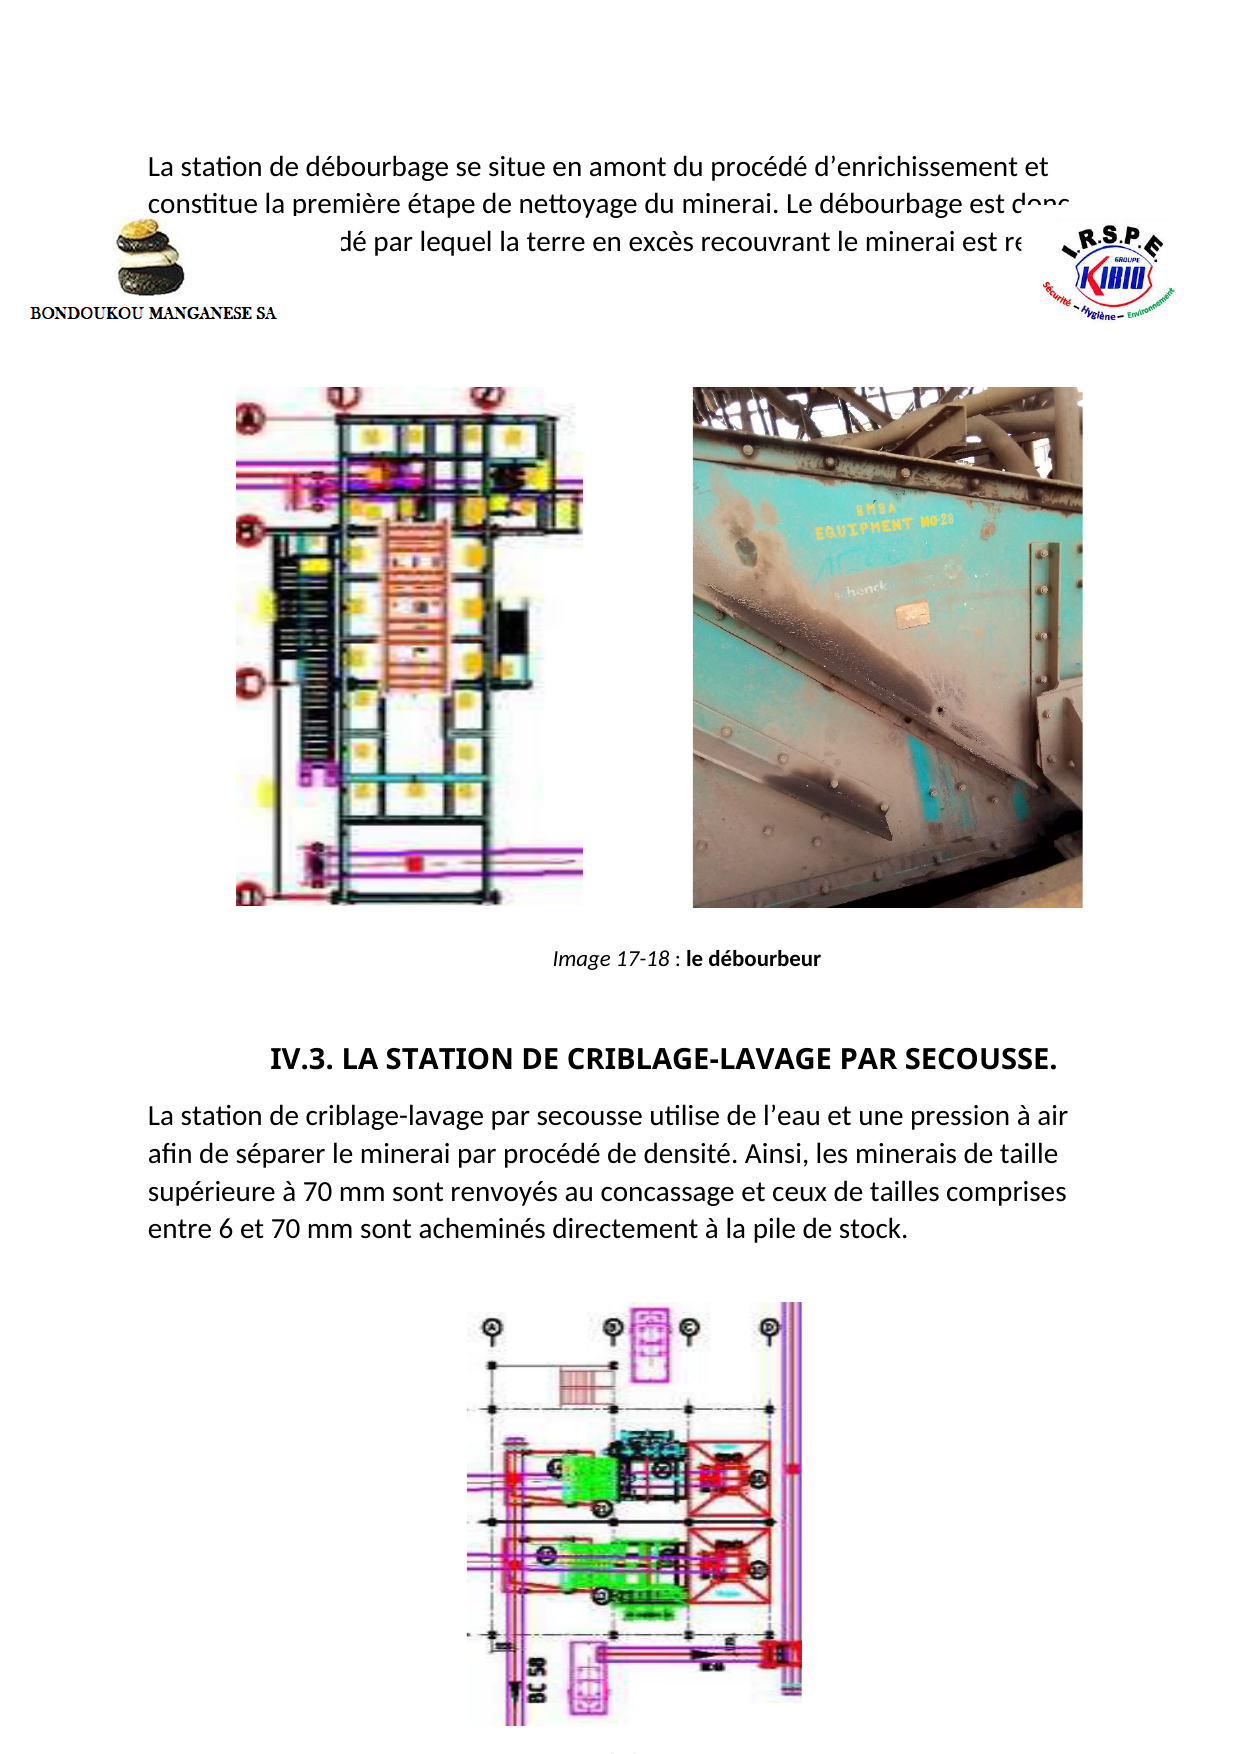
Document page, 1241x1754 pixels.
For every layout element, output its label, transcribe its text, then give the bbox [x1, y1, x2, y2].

text La station de débourbage se situe en amont du procédé d’enrichissement et constitue la première étape de nettoyage du minerai. Le débourbage est donc un simple procédé par lequel la terre en excès recouvrant le minerai est retirée. [148, 148, 1093, 259]
picture [12, 216, 342, 332]
text La station de criblage-lavage par secousse utilise de l’eau et une pression à air afin de séparer le minerai par procédé de densité. Ainsi, les minerais de taille supérieure à 70 mm sont renvoyés au concassage et ceux de tailles comprises entre 6 et 70 mm sont acheminés directement à la pile de stock. [148, 1097, 1093, 1246]
text IV.3. LA STATION DE CRIBLAGE-LAVAGE PAR SECOUSSE. [148, 1039, 1093, 1078]
picture [1021, 205, 1199, 332]
picture [692, 387, 1083, 908]
